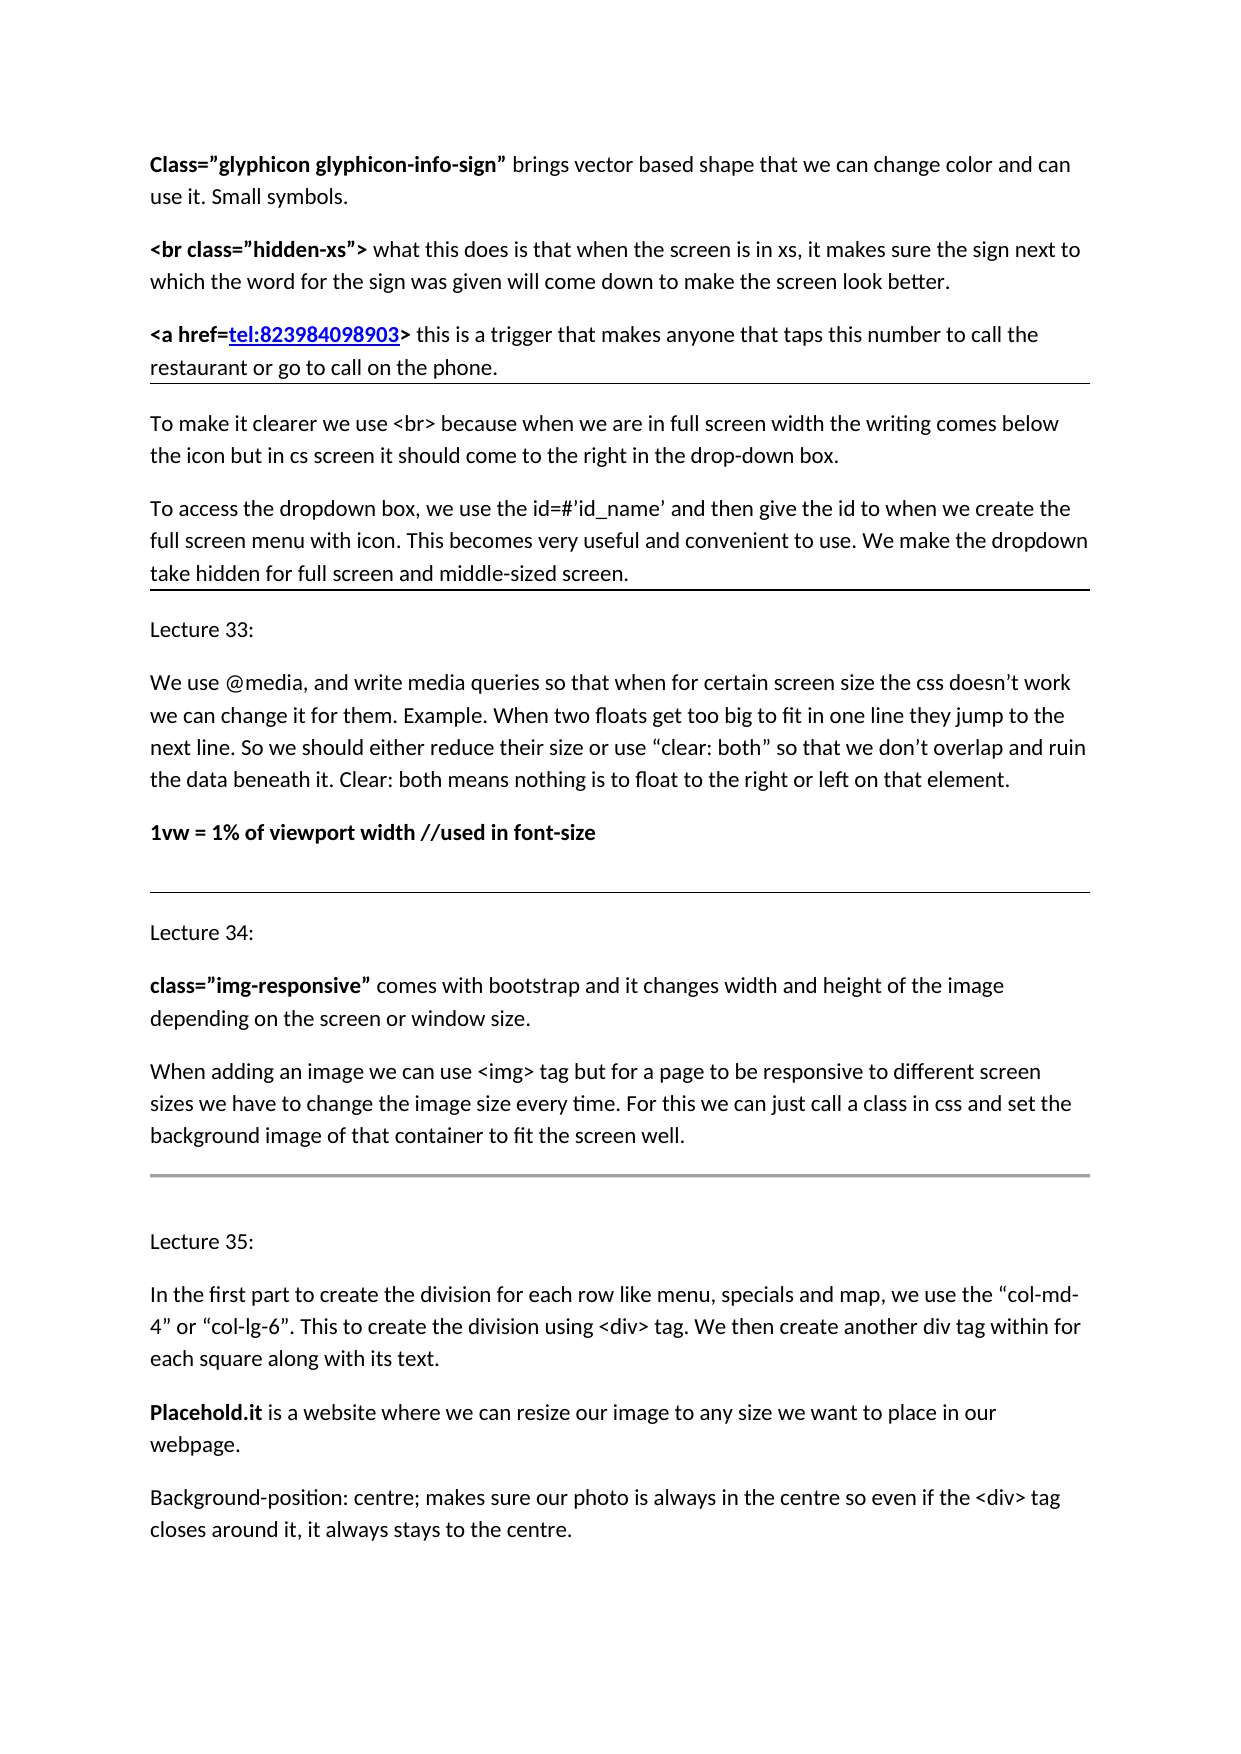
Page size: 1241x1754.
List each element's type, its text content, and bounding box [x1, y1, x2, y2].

text Lecture 34: [150, 918, 1090, 947]
text To make it clearer we use <br> because when we are in full screen width the writing comes below the icon but in cs screen it should come to the right in the drop-down box. [150, 409, 1090, 469]
text Class=”glyphicon glyphicon-info-sign” brings vector based shape that we can change color and can use it. Small symbols. [150, 150, 1090, 210]
text Lecture 33: [150, 616, 1090, 643]
text When adding an image we can use <img> tag but for a page to be responsive to different screen sizes we have to change the image size every time. For this we can just call a class in css and set the background image of that container to fit the screen well. [150, 1057, 1090, 1149]
text Background-position: centre; makes sure our photo is always in the centre so even if the <div> tag closes around it, it always stays to the centre. [150, 1483, 1090, 1543]
text 1vw = 1% of viewport width //used in font-size [150, 818, 1090, 892]
text class=”img-responsive” comes with bootstrap and it changes width and height of the image depending on the screen or window size. [150, 972, 1090, 1032]
text Lecture 35: [150, 1227, 1090, 1255]
text We use @media, and write media queries so that when for certain screen size the css doesn’t work we can change it for them. Example. When two floats get too big to fit in one line they jump to the next line. So we should either reduce their size or use “clear: both” so that we don’t overlap and ruin the data beneath it. Clear: both means nothing is to float to the right or left on that element. [150, 668, 1090, 793]
text <a href=tel:823984098903> this is a trigger that makes anyone that taps this number to call the restaurant or go to call on the phone. [150, 320, 1090, 383]
text To access the dropdown box, we use the id=#’id_name’ and then give the id to when we create the full screen menu with icon. This becomes very useful and convenient to use. We make the dropdown take hidden for full screen and middle-sized screen. [150, 494, 1090, 589]
text <br class=”hidden-xs”> what this does is that when the screen is in xs, it makes sure the sign next to which the word for the sign was given will come down to make the screen look better. [150, 235, 1090, 295]
text Placehold.it is a website where we can resize our image to any size we want to place in our webpage. [150, 1398, 1090, 1458]
text In the first part to create the division for each row like menu, specials and map, we use the “col-md-4” or “col-lg-6”. This to create the division using <div> tag. We then create another div tag within for each square along with its text. [150, 1280, 1090, 1373]
